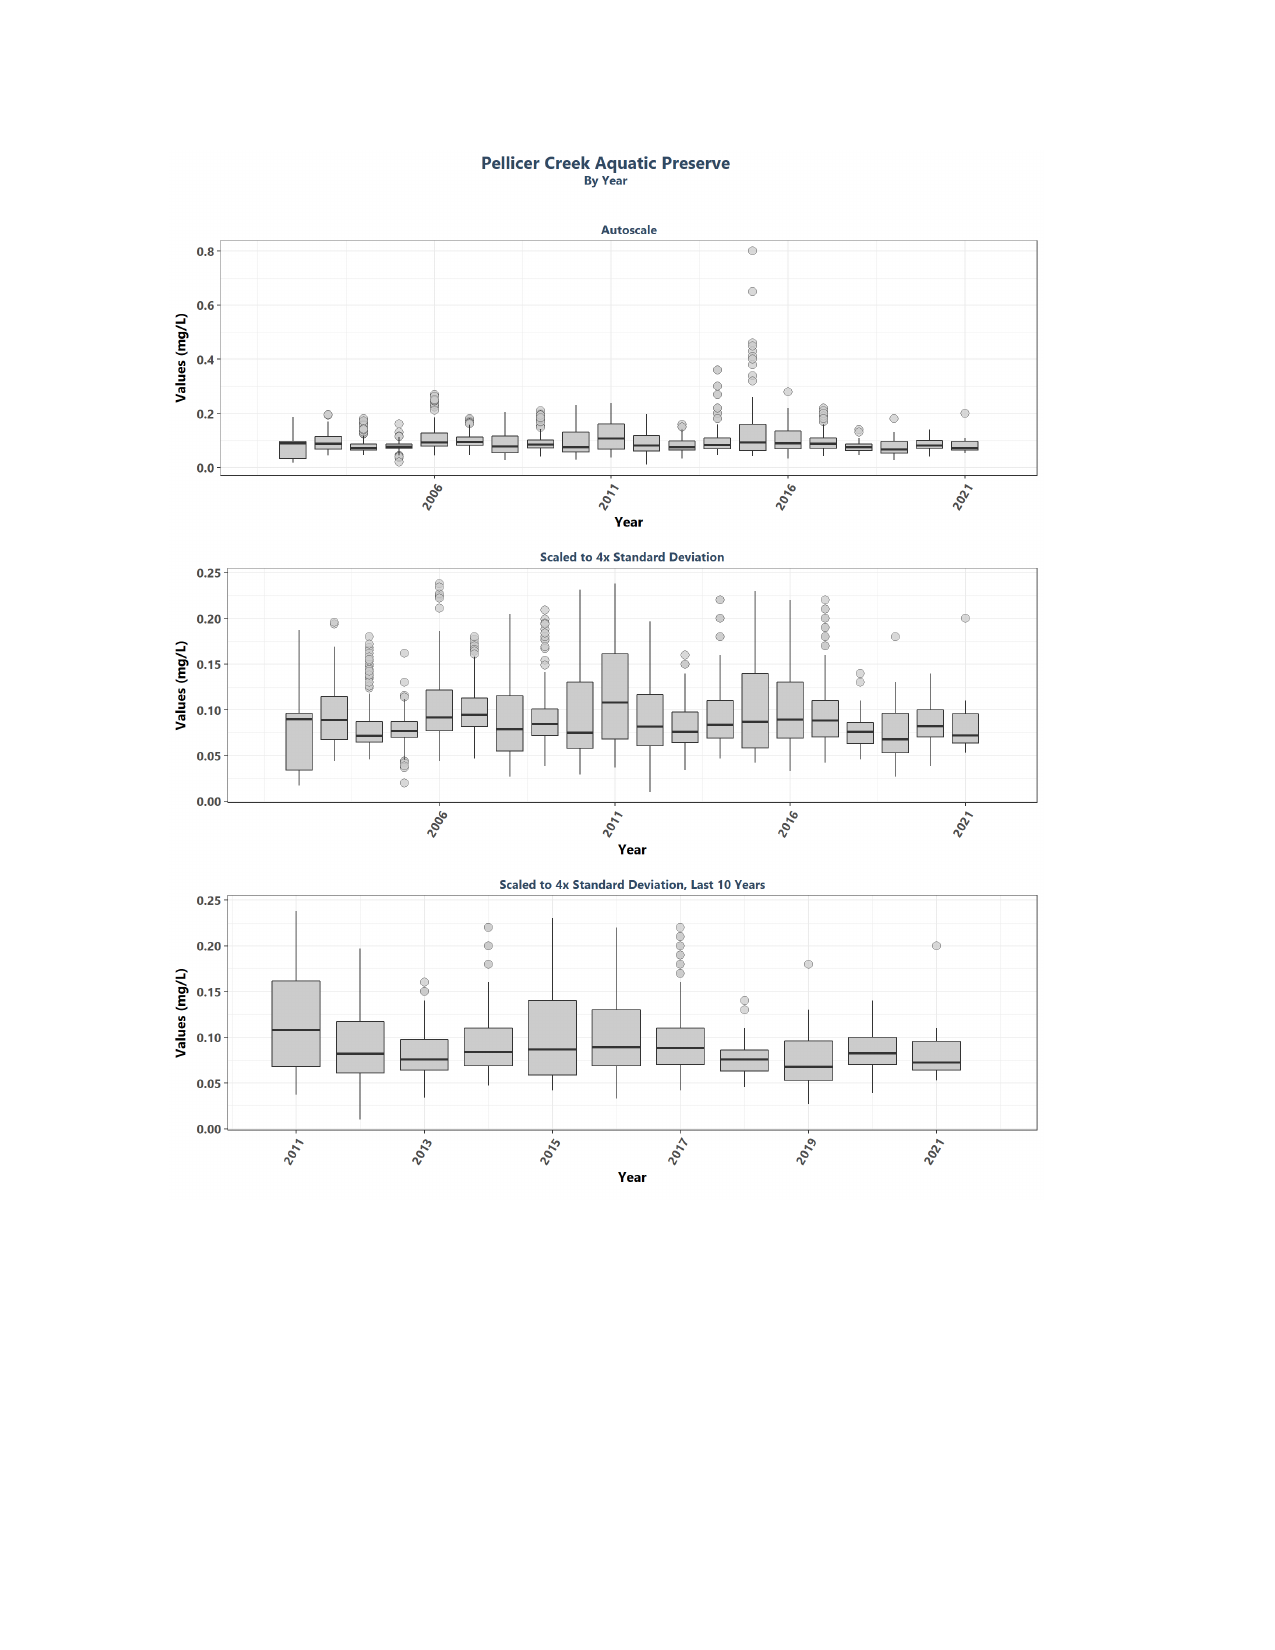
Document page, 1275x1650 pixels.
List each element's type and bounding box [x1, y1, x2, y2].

picture [168, 150, 1044, 1200]
